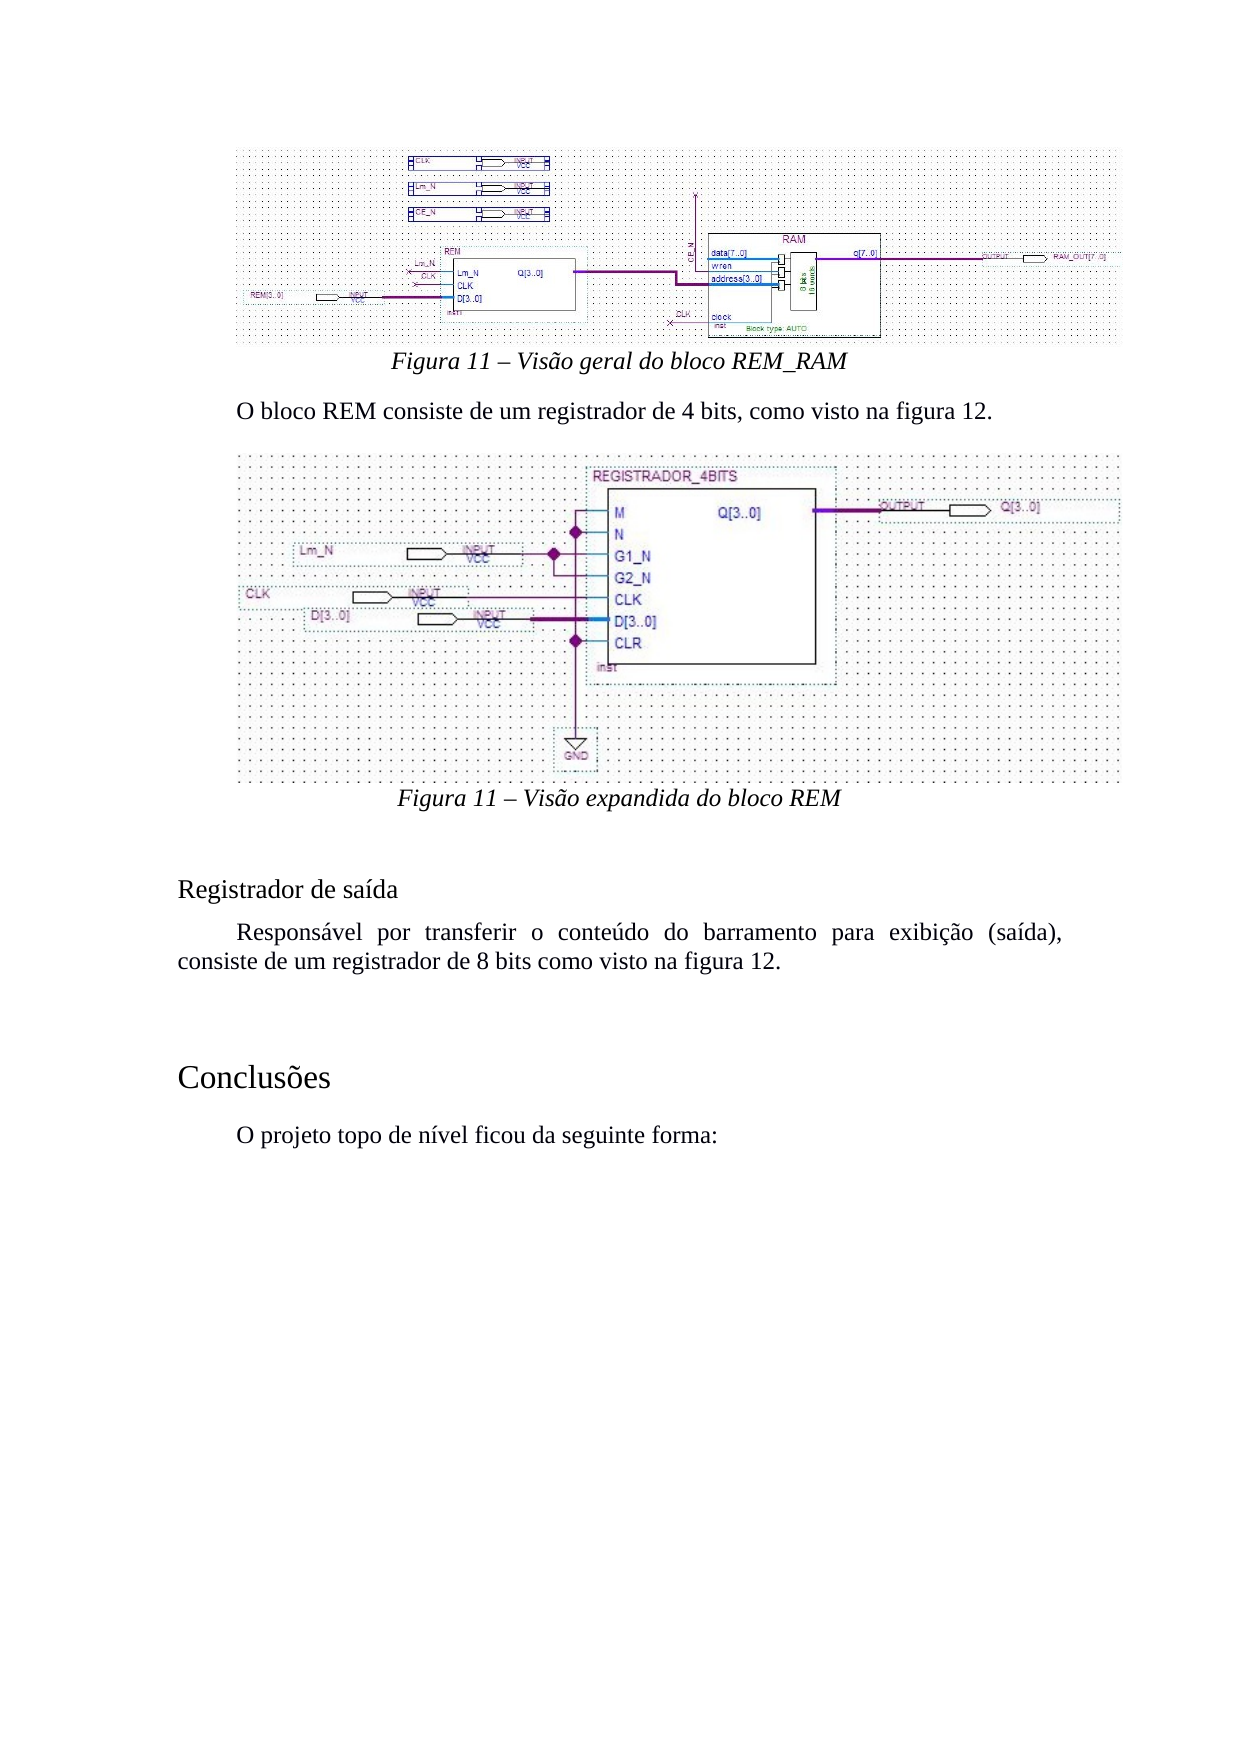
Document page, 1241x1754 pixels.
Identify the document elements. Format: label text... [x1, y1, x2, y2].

text Figura 11 – Visão expandida do bloco REM [177, 783, 1063, 811]
text Responsável por transferir o conteúdo do barramento para exibição (saída), consiste de um registrador de 8 bits como visto na figura 12. [177, 917, 1063, 974]
picture [236, 147, 1123, 347]
picture [236, 453, 1123, 783]
subtitle Registrador de saída [177, 873, 1063, 904]
text O bloco REM consiste de um registrador de 4 bits, como visto na figura 12. [177, 396, 1063, 425]
text Figura 11 – Visão geral do bloco REM_RAM [177, 346, 1063, 375]
text O projeto topo de nível ficou da seguinte forma: [177, 1120, 1063, 1149]
subtitle Conclusões [177, 1057, 1063, 1095]
